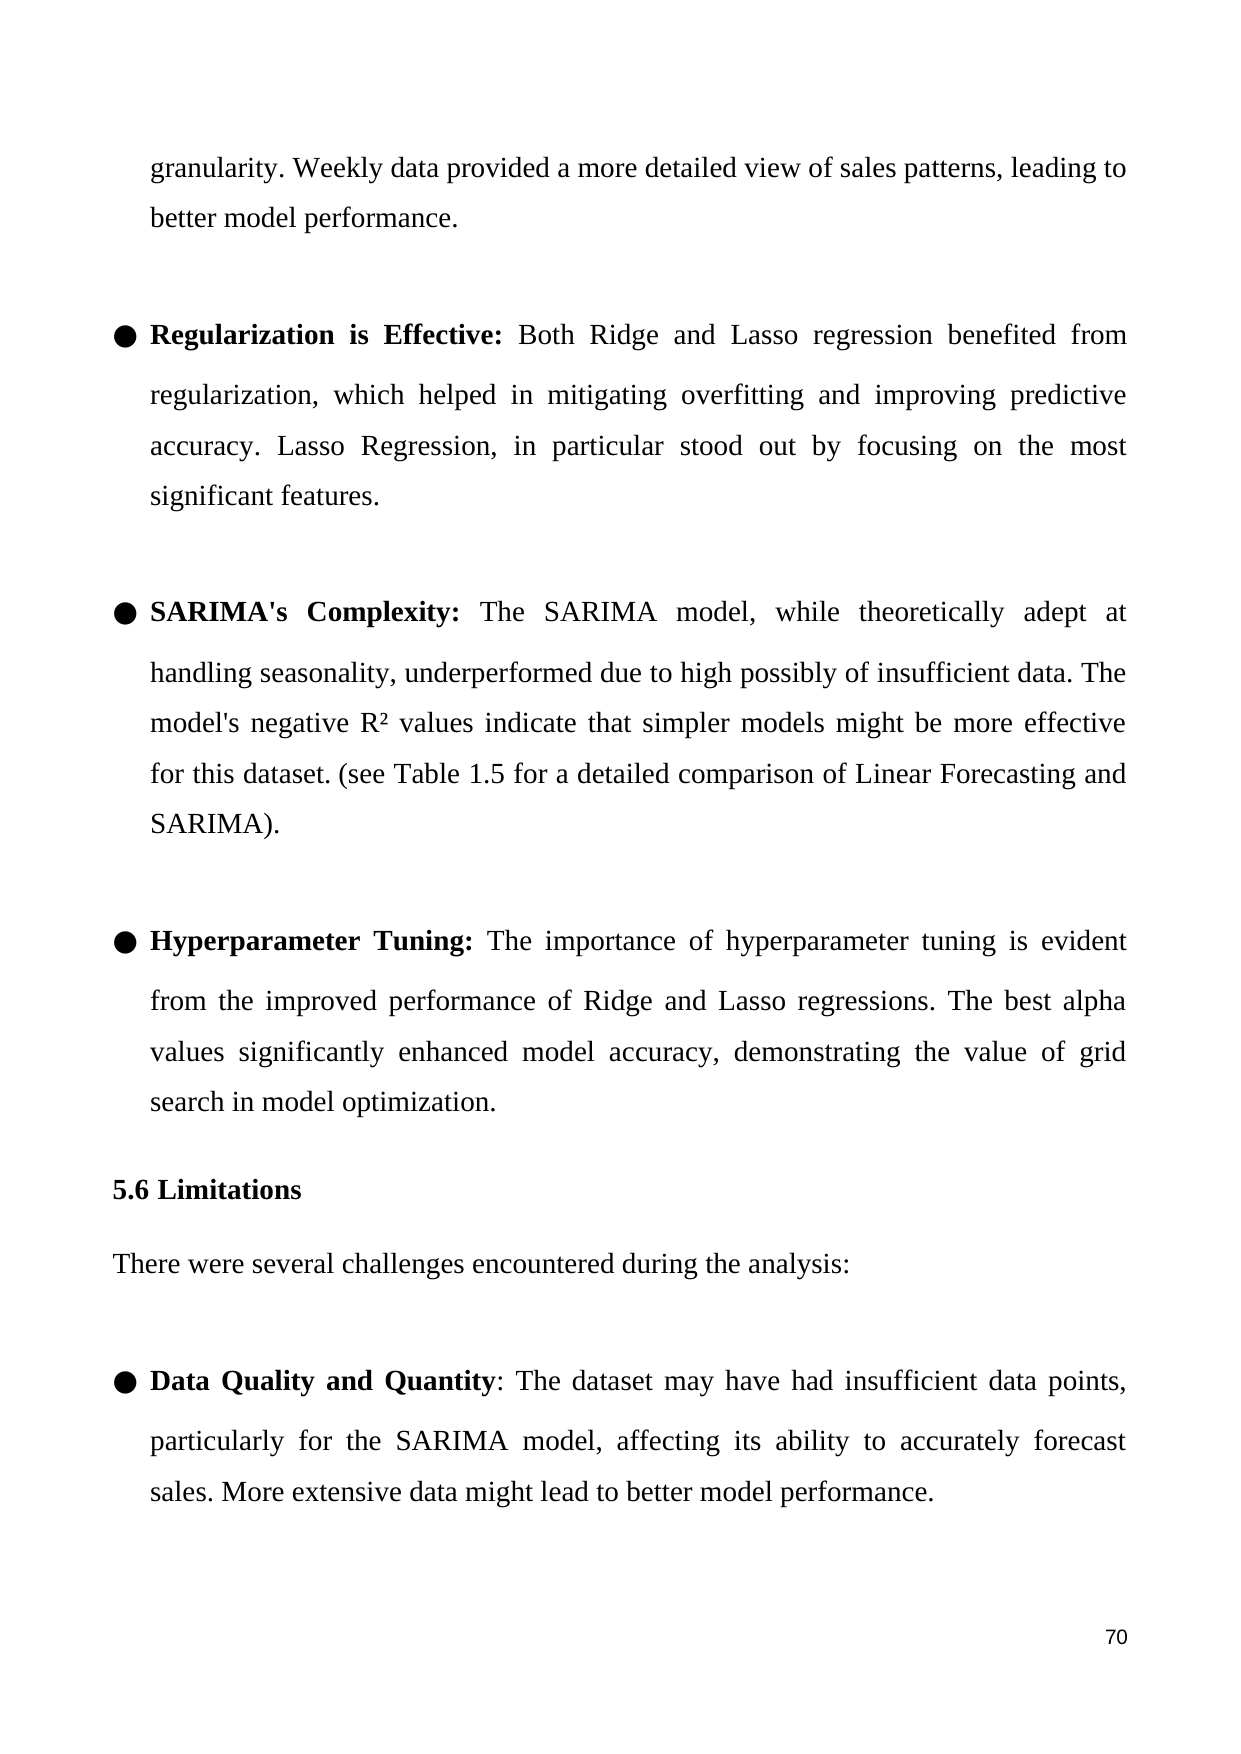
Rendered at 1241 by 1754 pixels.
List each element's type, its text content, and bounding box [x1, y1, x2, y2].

subtitle Limitations [112, 1172, 1128, 1205]
list SARIMA's Complexity: The SARIMA model, while theoretically adept at handling seasonality, underperformed due to high possibly of insufficient data. The model's negative R² values indicate that simpler models might be more effective for this dataset. (see Table 1.5 for a detailed comparison of Linear Forecasting and SARIMA). [112, 579, 1128, 840]
list Hyperparameter Tuning: The importance of hyperparameter tuning is evident from the improved performance of Ridge and Lasso regressions. The best alpha values significantly enhanced model accuracy, demonstrating the value of grid search in model optimization. [112, 907, 1128, 1118]
text There were several challenges encountered during the analysis: [112, 1246, 1128, 1280]
list Data Quality and Quantity: The dataset may have had insufficient data points, particularly for the SARIMA model, affecting its ability to accurately forecast sales. More extensive data might lead to better model performance. [112, 1347, 1128, 1507]
list Regularization is Effective: Both Ridge and Lasso regression benefited from regularization, which helped in mitigating overfitting and improving predictive accuracy. Lasso Regression, in particular stood out by focusing on the most significant features. [112, 301, 1128, 512]
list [112, 150, 1128, 234]
